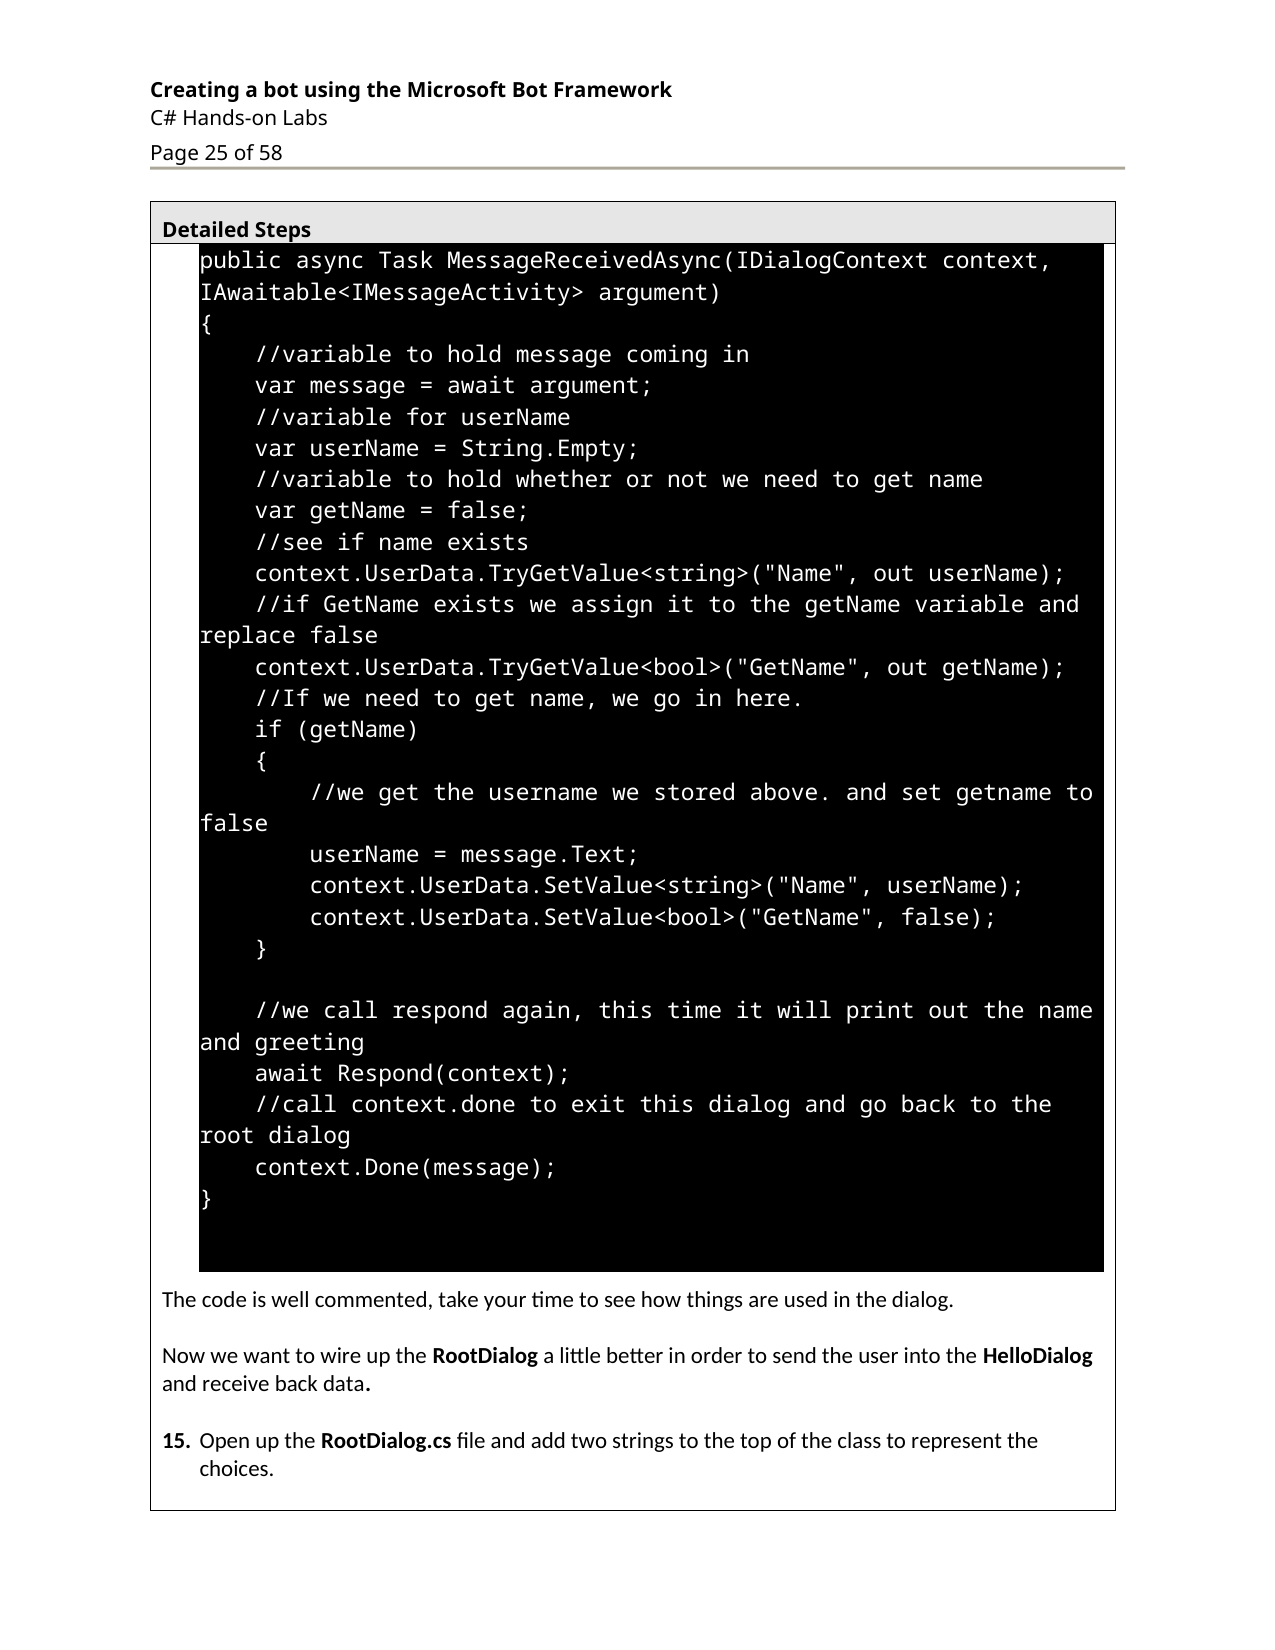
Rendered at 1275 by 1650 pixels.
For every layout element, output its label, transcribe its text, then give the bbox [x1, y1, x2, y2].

table_header Detailed Steps [151, 202, 1115, 243]
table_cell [151, 244, 1115, 1510]
